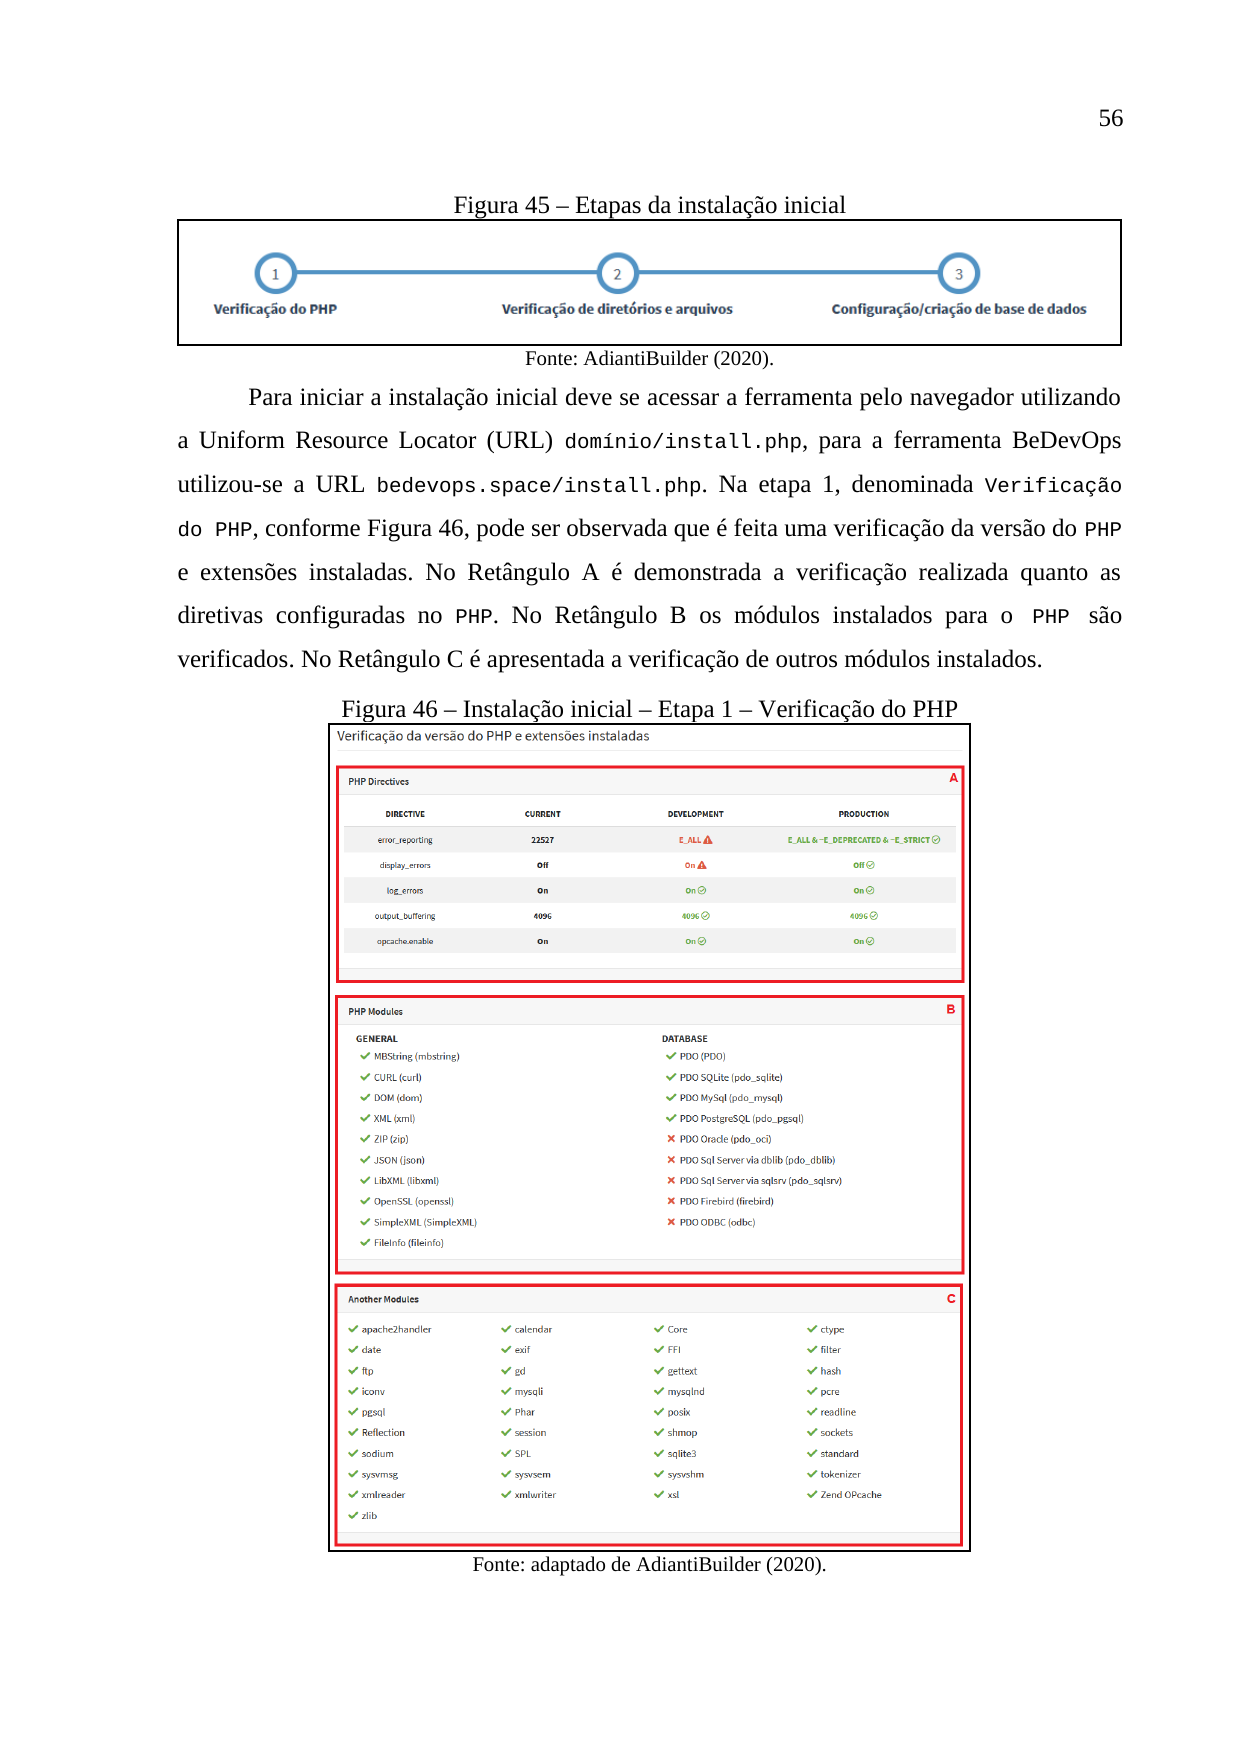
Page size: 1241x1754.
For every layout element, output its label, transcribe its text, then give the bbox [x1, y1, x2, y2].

text Figura 45 – Etapas da instalação inicial [177, 190, 1122, 219]
picture [330, 725, 969, 1550]
text Fonte: AdiantiBuilder (2020). [177, 346, 1122, 370]
text Figura 46 – Instalação inicial – Etapa 1 – Verificação do PHP [177, 694, 1122, 722]
text Fonte: adaptado de AdiantiBuilder (2020). [177, 1552, 1122, 1576]
text Para iniciar a instalação inicial deve se acessar a ferramenta pelo navegador utilizando a Uniform Resource Locator (URL) domínio/install.php, para a ferramenta BeDevOps utilizou-se a URL bedevops.space/install.php. Na etapa 1, denominada Verificação do PHP, conforme Figura 46, pode ser observada que é feita uma verificação da versão do PHP e extensões instaladas. No Retângulo A é demonstrada a verificação realizada quanto as diretivas configuradas no PHP. No Retângulo B os módulos instalados para o PHP são verificados. No Retângulo C é apresentada a verificação de outros módulos instalados. [177, 382, 1122, 673]
picture [179, 221, 1120, 344]
